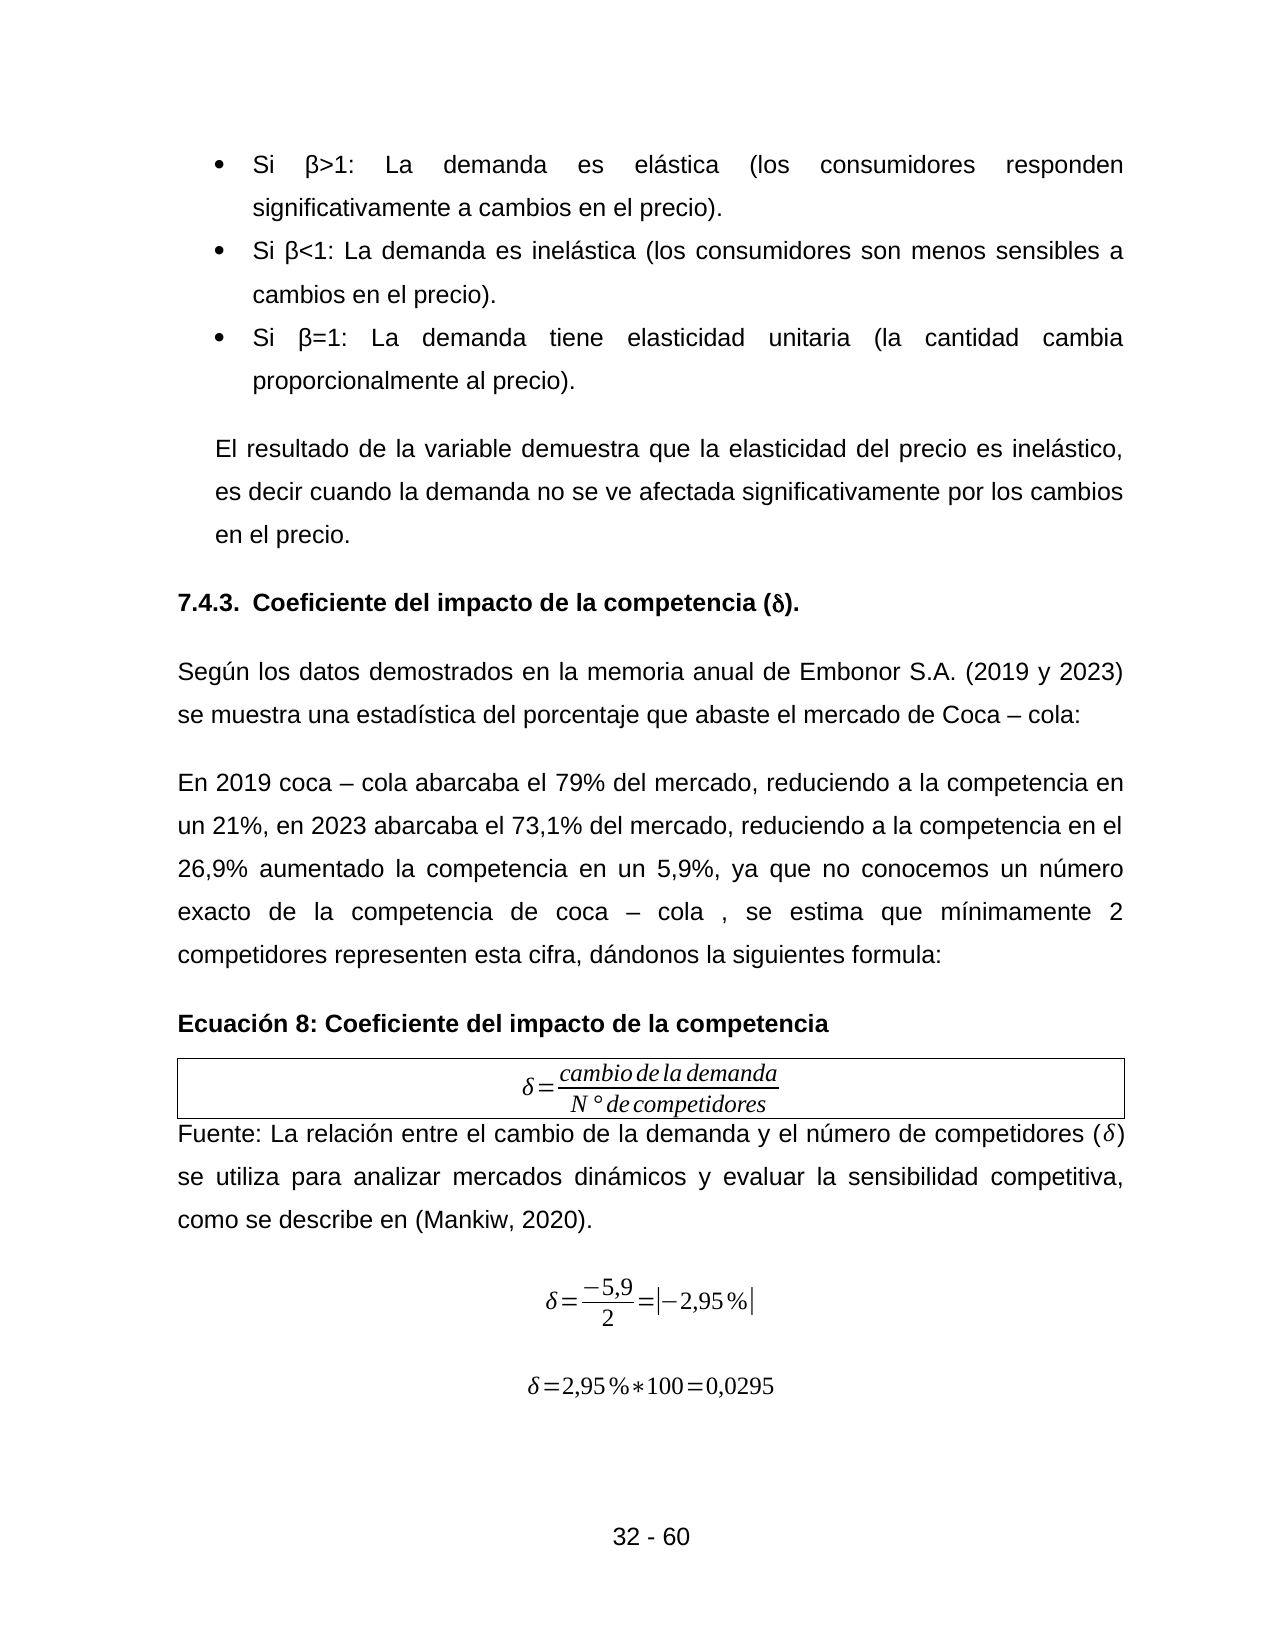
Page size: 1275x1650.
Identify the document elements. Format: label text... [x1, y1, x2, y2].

list Si β=1: La demanda tiene elasticidad unitaria (la cantidad cambia proporcionalmente al precio). [215, 323, 1125, 395]
table_header [178, 1059, 1124, 1118]
list Si β<1: La demanda es inelástica (los consumidores son menos sensibles a cambios en el precio). [215, 236, 1125, 308]
text En 2019 coca – cola abarcaba el 79% del mercado, reduciendo a la competencia en un 21%, en 2023 abarcaba el 73,1% del mercado, reduciendo a la competencia en el 26,9% aumentado la competencia en un 5,9%, ya que no conocemos un número exacto de la competencia de coca – cola , se estima que mínimamente 2 competidores representen esta cifra, dándonos la siguientes formula: [177, 768, 1125, 969]
text Fuente: La relación entre el cambio de la demanda y el número de competidores () se utiliza para analizar mercados dinámicos y evaluar la sensibilidad competitiva, como se describe en . [177, 1119, 1125, 1234]
text Según los datos demostrados en la memoria anual de Embonor S.A. (2019 y 2023) se muestra una estadística del porcentaje que abaste el mercado de Coca – cola: [177, 657, 1125, 728]
subtitle Coeficiente del impacto de la competencia (). [177, 588, 1125, 617]
list Si β>1: La demanda es elástica (los consumidores responden significativamente a cambios en el precio). [215, 150, 1125, 222]
text El resultado de la variable demuestra que la elasticidad del precio es inelástico, es decir cuando la demanda no se ve afectada significativamente por los cambios en el precio. [215, 434, 1125, 549]
